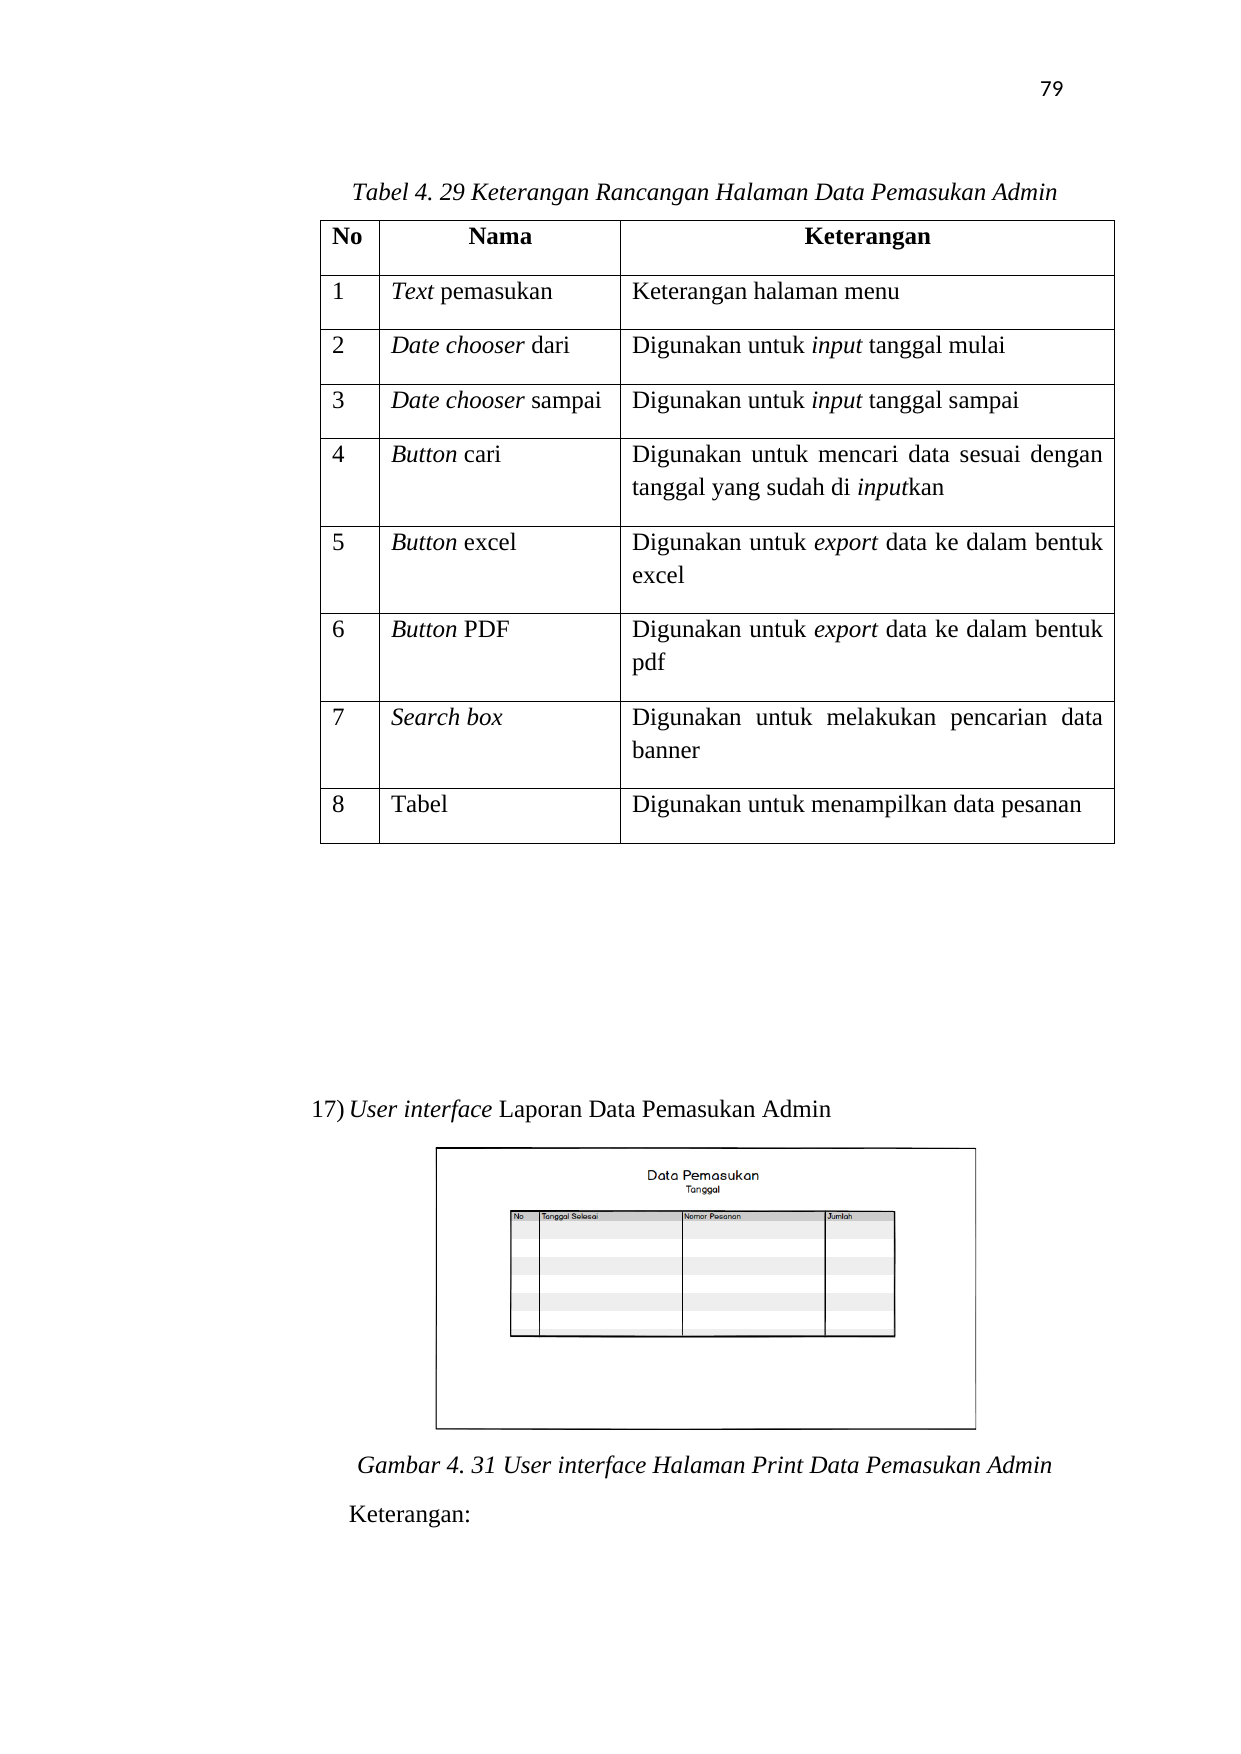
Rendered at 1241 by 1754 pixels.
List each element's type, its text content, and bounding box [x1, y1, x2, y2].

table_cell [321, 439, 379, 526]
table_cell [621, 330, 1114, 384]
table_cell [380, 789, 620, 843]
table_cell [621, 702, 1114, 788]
text Tabel 4. 29 Keterangan Rancangan Halaman Data Pemasukan Admin [349, 177, 1063, 206]
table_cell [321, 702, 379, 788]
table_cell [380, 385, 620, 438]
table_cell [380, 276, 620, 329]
text Gambar 4. 31 User interface Halaman Print Data Pemasukan Admin [349, 1450, 1063, 1479]
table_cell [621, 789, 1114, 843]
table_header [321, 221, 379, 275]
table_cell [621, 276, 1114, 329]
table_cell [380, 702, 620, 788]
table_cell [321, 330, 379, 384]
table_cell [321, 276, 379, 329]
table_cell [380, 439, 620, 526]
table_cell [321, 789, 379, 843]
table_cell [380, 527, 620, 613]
list User interface Laporan Data Pemasukan Admin [311, 1094, 1063, 1123]
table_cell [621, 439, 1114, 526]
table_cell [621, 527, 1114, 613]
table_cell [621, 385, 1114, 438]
text Keterangan: [349, 1499, 1063, 1528]
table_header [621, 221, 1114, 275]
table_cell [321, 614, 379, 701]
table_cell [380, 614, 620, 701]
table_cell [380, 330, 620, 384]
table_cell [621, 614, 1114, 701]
picture [435, 1147, 977, 1430]
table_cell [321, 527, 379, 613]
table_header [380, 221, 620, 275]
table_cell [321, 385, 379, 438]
